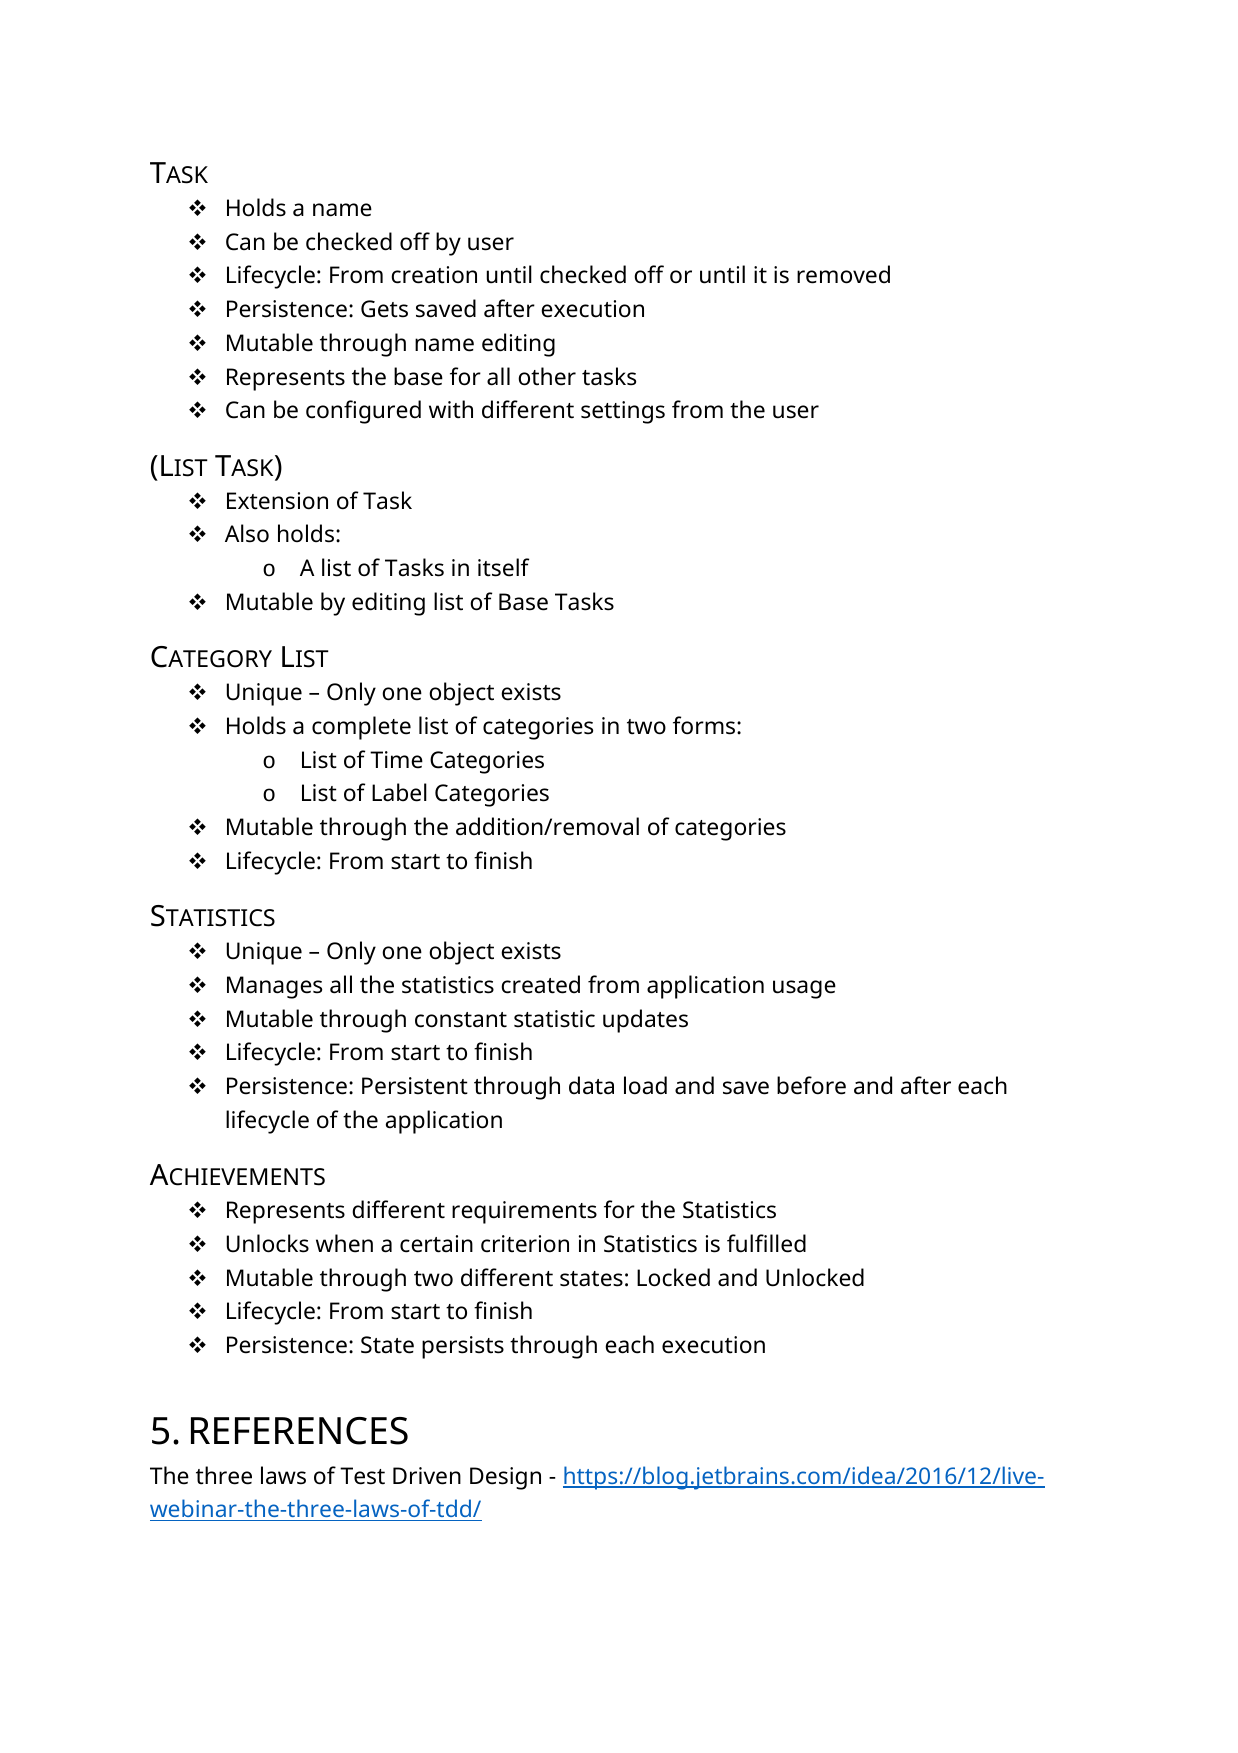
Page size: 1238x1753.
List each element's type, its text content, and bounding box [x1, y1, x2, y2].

list Extension of Task [187, 484, 1086, 516]
list Mutable by editing list of Base Tasks [187, 586, 1086, 617]
list Can be checked off by user [187, 226, 1086, 257]
list Lifecycle: From start to finish [187, 845, 1086, 876]
list Persistence: Gets saved after execution [187, 293, 1086, 324]
subtitle References [149, 1404, 1086, 1455]
subtitle (List Task) [149, 445, 1086, 484]
list Mutable through the addition/removal of categories [187, 811, 1086, 842]
subtitle Achievements [149, 1154, 1086, 1194]
subtitle Category List [149, 636, 1086, 676]
text The three laws of Test Driven Design - https://blog.jetbrains.com/idea/2016/12/live-webinar-the-three-laws-of-tdd/ [149, 1459, 1086, 1524]
list Can be configured with different settings from the user [187, 394, 1086, 426]
list Lifecycle: From creation until checked off or until it is removed [187, 259, 1086, 291]
list Persistence: State persists through each execution [187, 1329, 1086, 1360]
list Mutable through two different states: Locked and Unlocked [187, 1261, 1086, 1293]
list Also holds: [187, 518, 1086, 549]
list Unique – Only one object exists [187, 935, 1086, 966]
list Lifecycle: From start to finish [187, 1036, 1086, 1068]
list Unlocks when a certain criterion in Statistics is fulfilled [187, 1228, 1086, 1259]
list Represents the base for all other tasks [187, 361, 1086, 392]
list Lifecycle: From start to finish [187, 1295, 1086, 1326]
list Mutable through constant statistic updates [187, 1003, 1086, 1034]
subtitle Statistics [149, 895, 1086, 935]
list Holds a complete list of categories in two forms: [187, 710, 1086, 741]
list List of Time Categories [262, 743, 1086, 775]
list Persistence: Persistent through data load and save before and after each lifecycle of the application [187, 1070, 1086, 1135]
list List of Label Categories [262, 777, 1086, 809]
list Holds a name [187, 192, 1086, 223]
list Mutable through name editing [187, 327, 1086, 358]
list A list of Tasks in itself [262, 552, 1086, 583]
list Manages all the statistics created from application usage [187, 969, 1086, 1000]
subtitle Task [149, 152, 1086, 192]
list Unique – Only one object exists [187, 676, 1086, 707]
list Represents different requirements for the Statistics [187, 1194, 1086, 1225]
